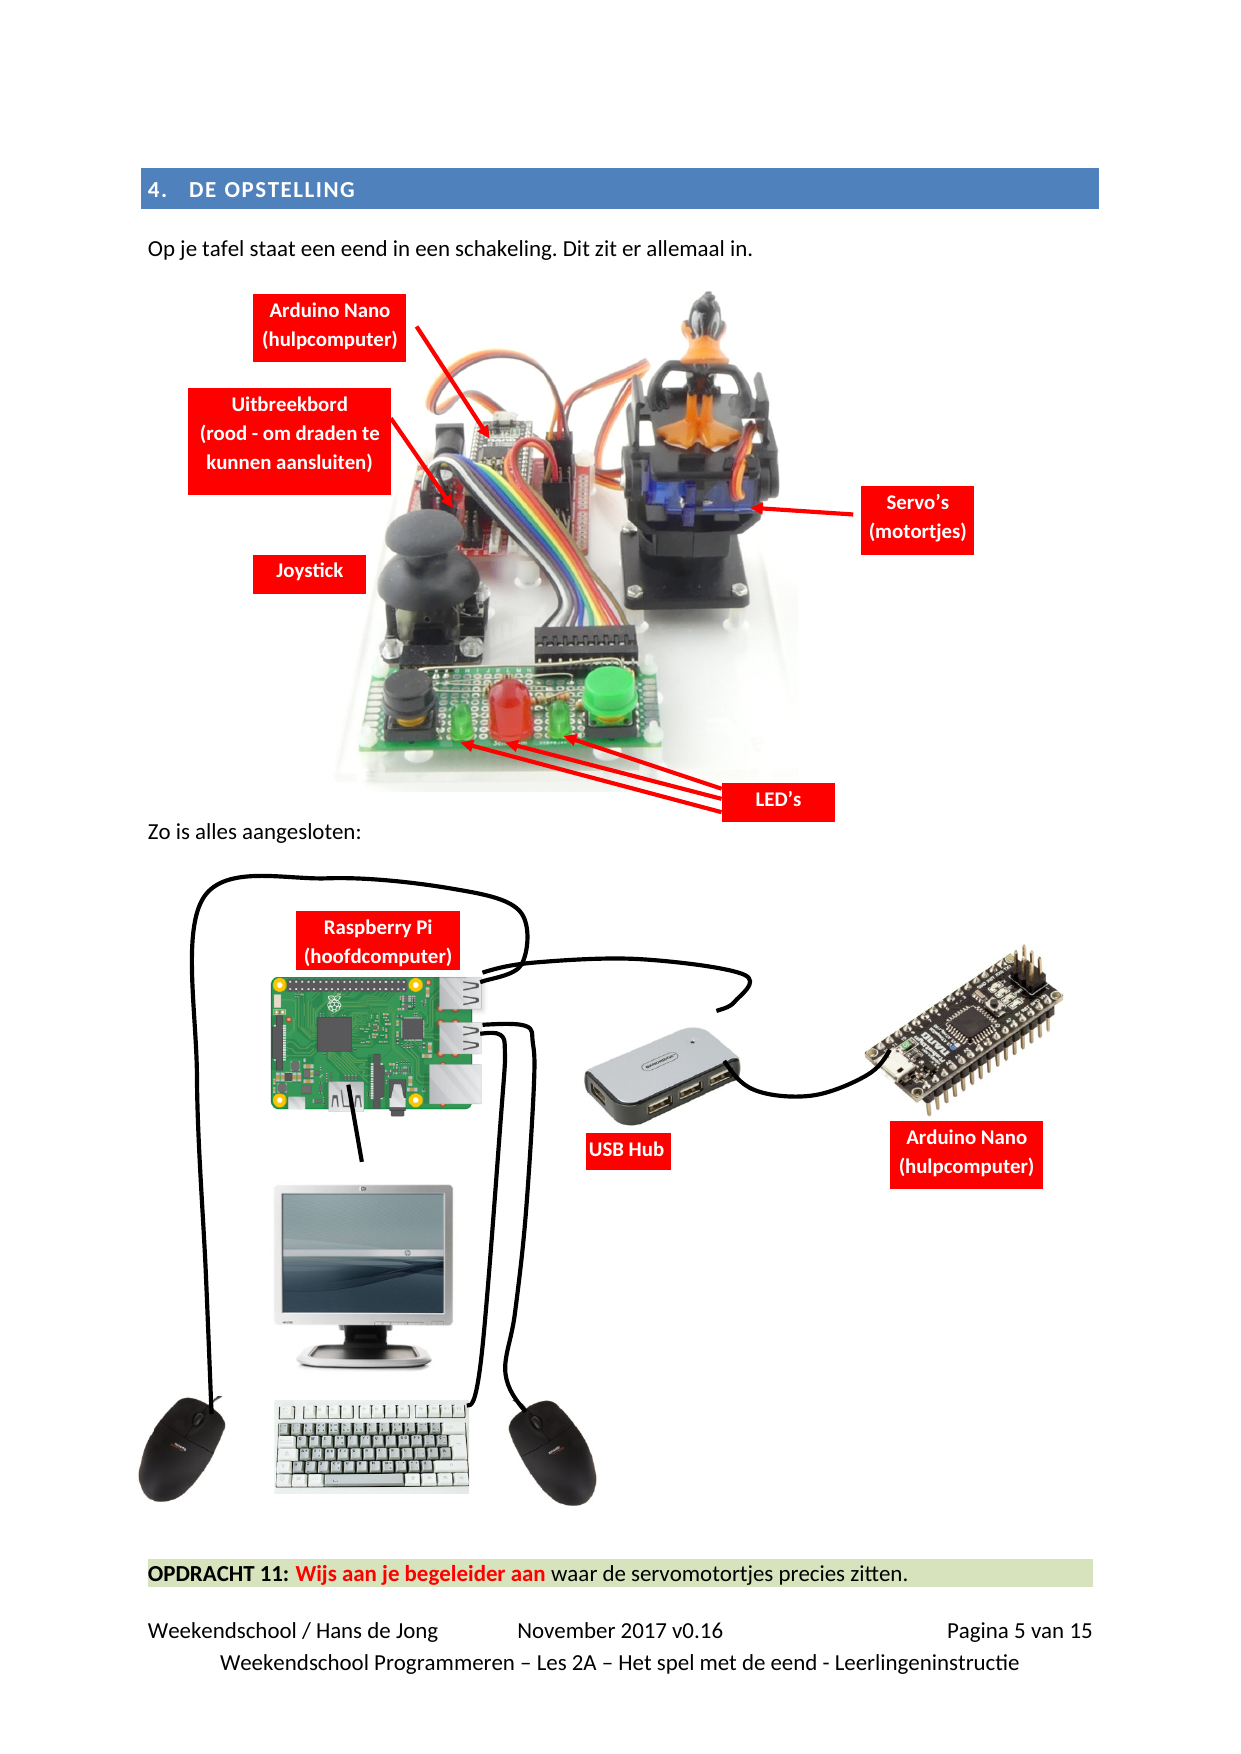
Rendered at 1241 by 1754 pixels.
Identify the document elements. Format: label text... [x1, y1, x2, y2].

picture [500, 1400, 605, 1506]
picture [583, 1026, 742, 1127]
picture [249, 940, 501, 1148]
picture [258, 1179, 470, 1376]
subtitle De opstelling [148, 175, 1093, 203]
text Zo is alles aangesloten: [148, 817, 1093, 845]
text Op je tafel staat een eend in een schakeling. Dit zit er allemaal in. [148, 234, 1093, 262]
picture [857, 934, 1072, 1127]
picture [129, 1396, 235, 1502]
picture [274, 1400, 470, 1494]
picture [313, 287, 799, 792]
text Wijs aan je begeleider aan waar de servomotortjes precies zitten. [148, 1559, 1093, 1587]
